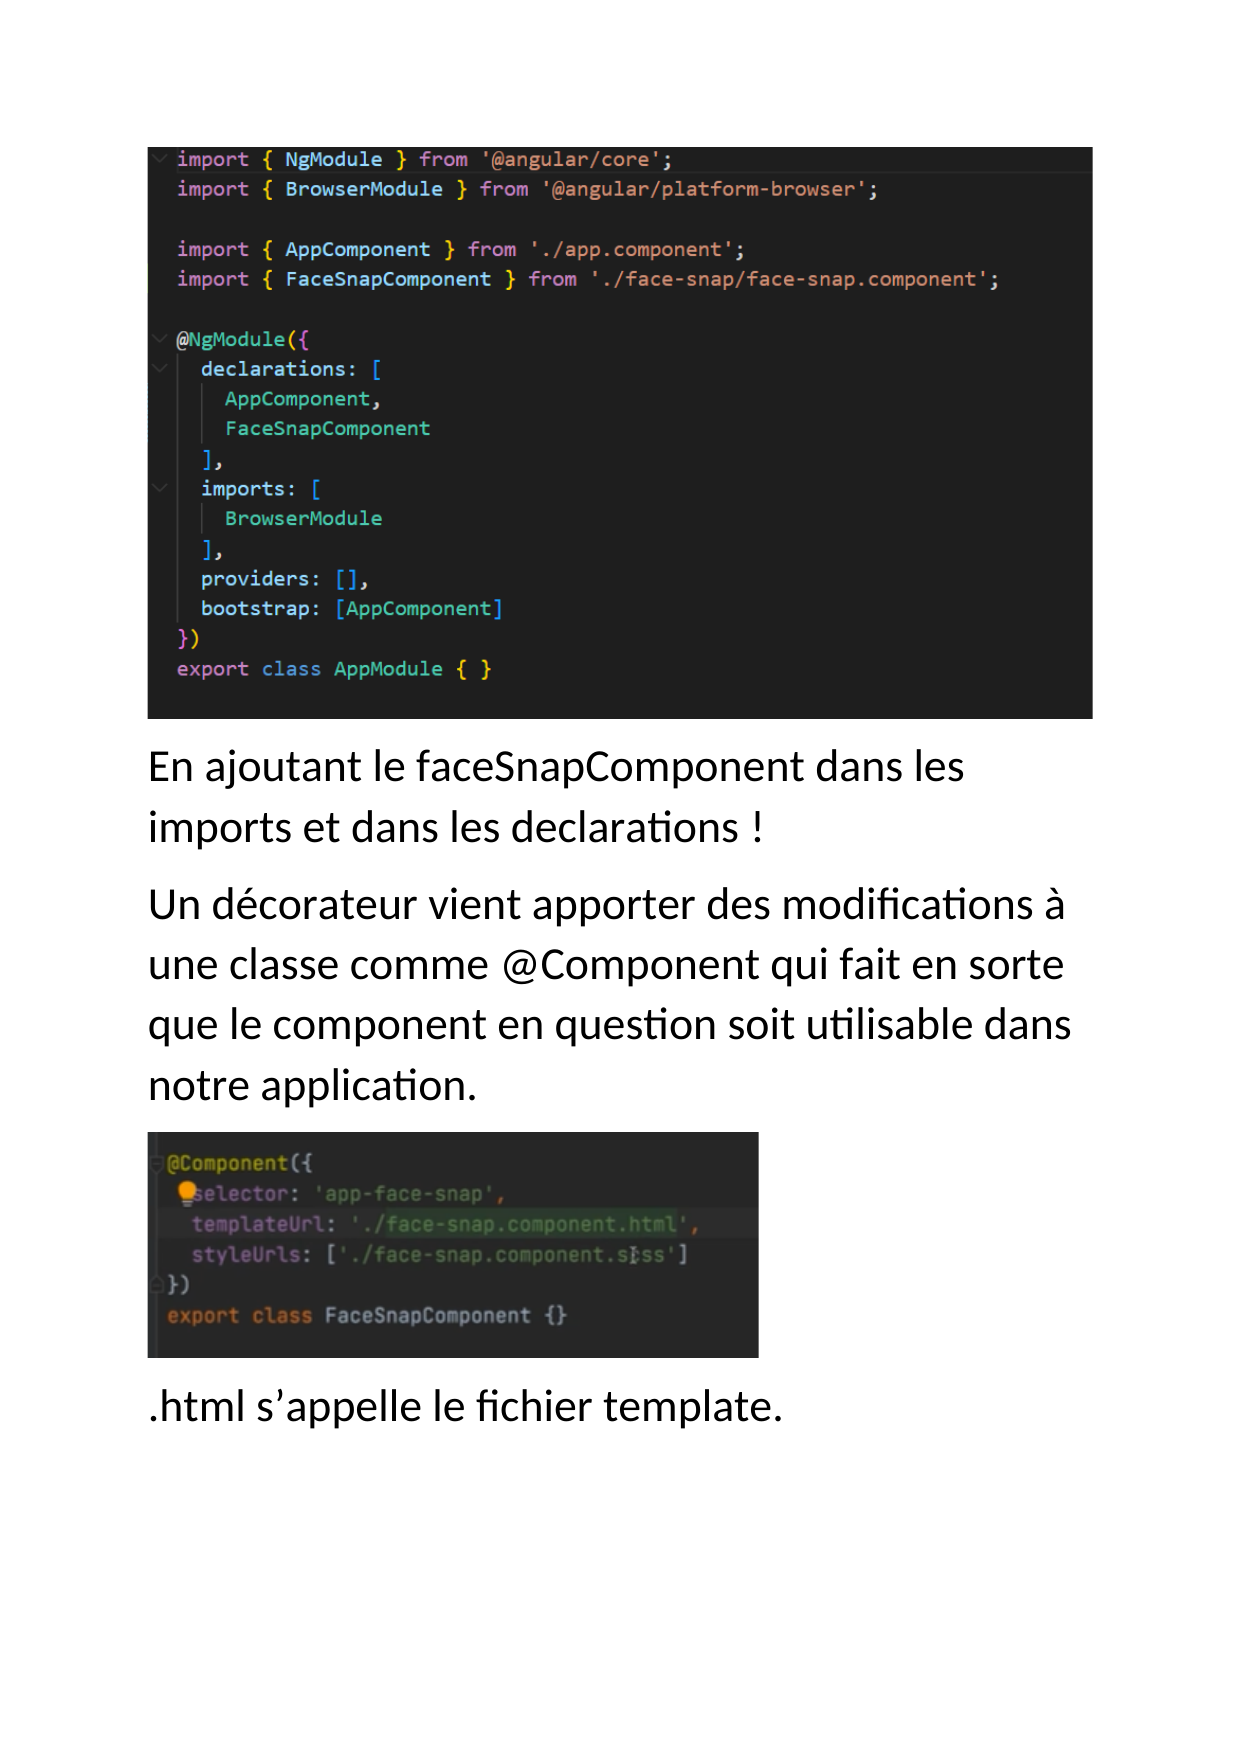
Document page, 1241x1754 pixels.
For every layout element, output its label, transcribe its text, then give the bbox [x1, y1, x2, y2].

text En ajoutant le faceSnapComponent dans les imports et dans les declarations ! [148, 737, 1093, 853]
text Un décorateur vient apporter des modifications à une classe comme @Component qui fait en sorte que le component en question soit utilisable dans notre application. [148, 874, 1093, 1111]
picture [147, 147, 1093, 719]
text .html s’appelle le fichier template. [148, 1376, 1093, 1432]
picture [147, 1132, 759, 1358]
